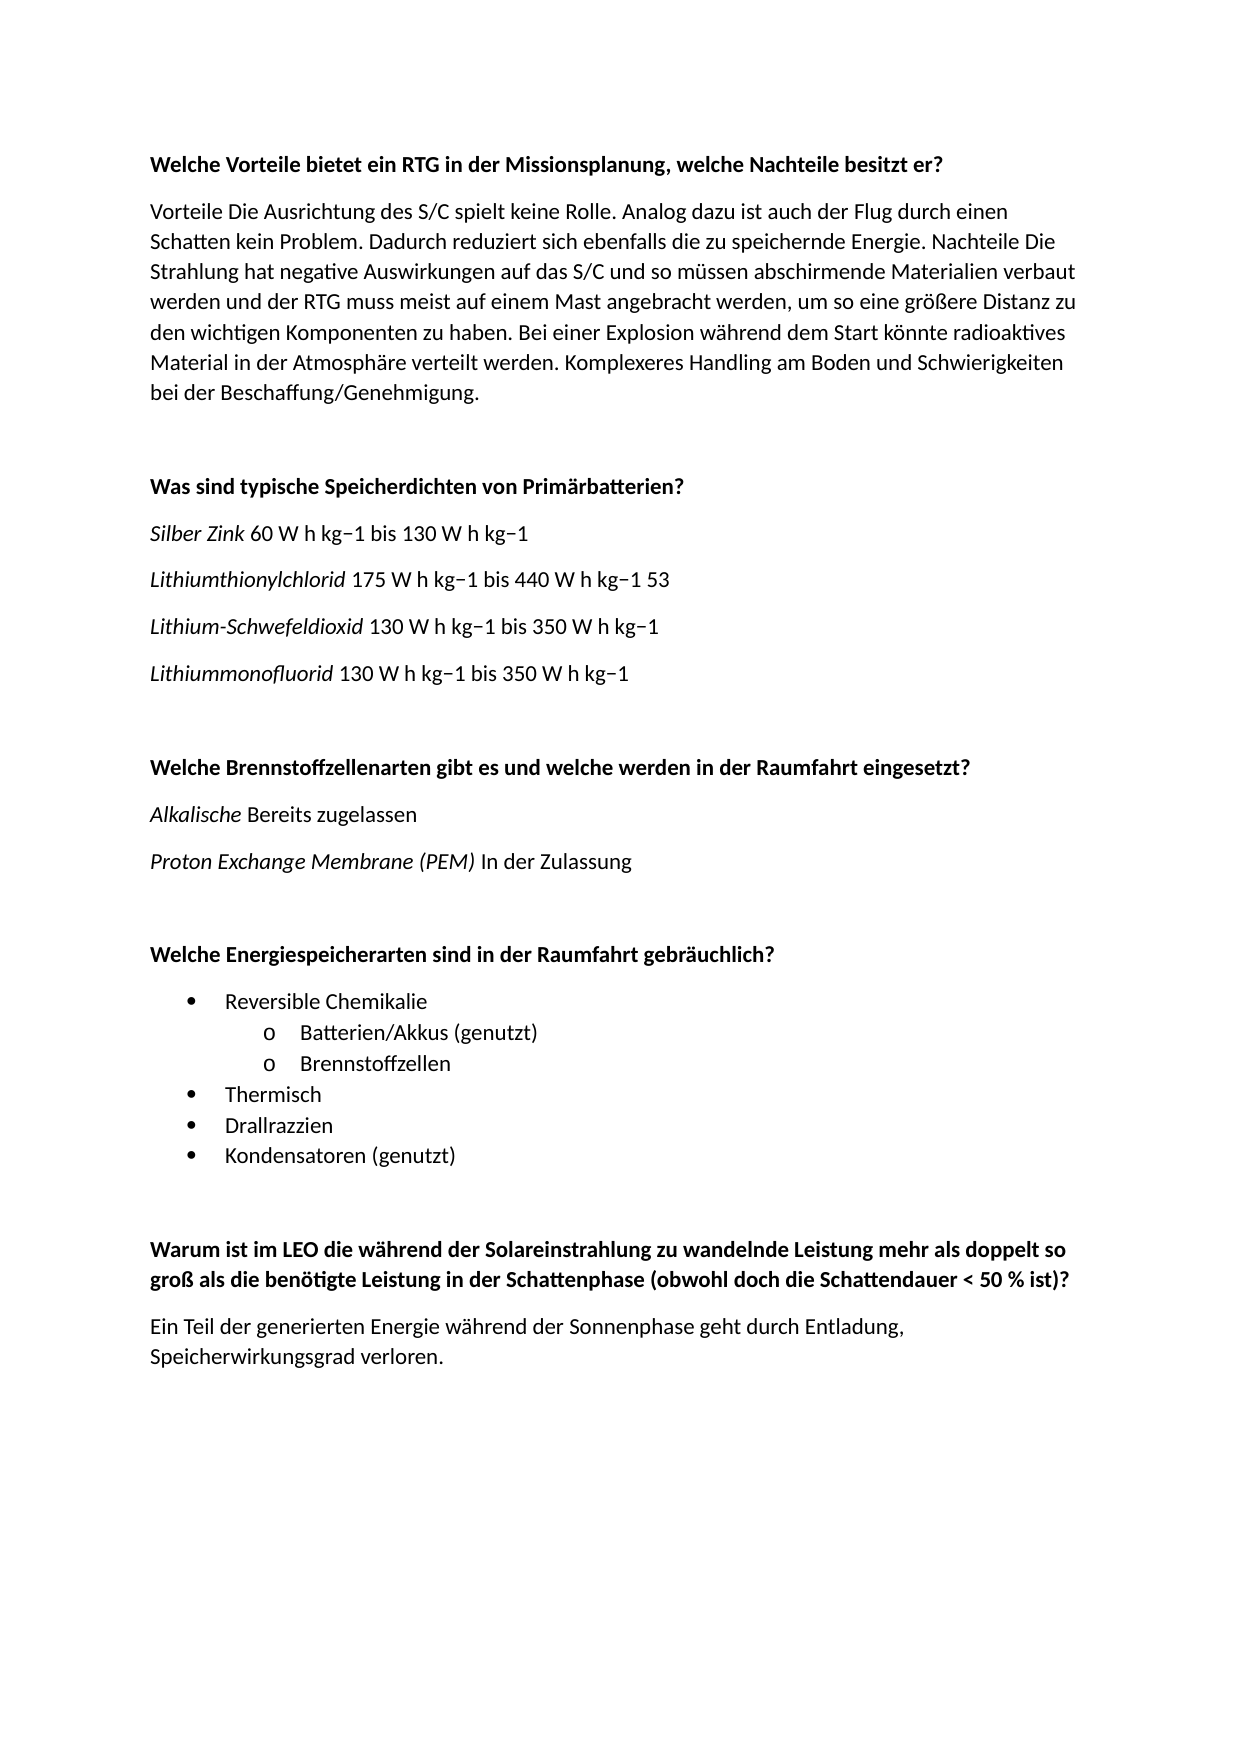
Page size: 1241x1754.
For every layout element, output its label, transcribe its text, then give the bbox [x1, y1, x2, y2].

text Alkalische Bereits zugelassen [150, 800, 1090, 828]
list Kondensatoren (genutzt) [187, 1141, 1090, 1169]
text Welche Brennstoffzellenarten gibt es und welche werden in der Raumfahrt eingesetzt? [150, 753, 1090, 781]
text Vorteile Die Ausrichtung des S/C spielt keine Rolle. Analog dazu ist auch der Flug durch einen Schatten kein Problem. Dadurch reduziert sich ebenfalls die zu speichernde Energie. Nachteile Die Strahlung hat negative Auswirkungen auf das S/C und so müssen abschirmende Materialien verbaut werden und der RTG muss meist auf einem Mast angebracht werden, um so eine größere Distanz zu den wichtigen Komponenten zu haben. Bei einer Explosion während dem Start könnte radioaktives Material in der Atmosphäre verteilt werden. Komplexeres Handling am Boden und Schwierigkeiten bei der Beschaffung/Genehmigung. [150, 197, 1090, 406]
text Lithiumthionylchlorid 175 W h kg−1 bis 440 W h kg−1 53 [150, 566, 1090, 594]
text Proton Exchange Membrane (PEM) In der Zulassung [150, 847, 1090, 875]
text Warum ist im LEO die während der Solareinstrahlung zu wandelnde Leistung mehr als doppelt so groß als die benötigte Leistung in der Schattenphase (obwohl doch die Schattendauer < 50 % ist)? [150, 1235, 1090, 1293]
text Ein Teil der generierten Energie während der Sonnenphase geht durch Entladung, Speicherwirkungsgrad verloren. [150, 1312, 1090, 1370]
text Was sind typische Speicherdichten von Primärbatterien? [150, 472, 1090, 500]
text Welche Energiespeicherarten sind in der Raumfahrt gebräuchlich? [150, 941, 1090, 969]
text Silber Zink 60 W h kg−1 bis 130 W h kg−1 [150, 519, 1090, 547]
list Thermisch [187, 1081, 1090, 1109]
text Lithiummonofluorid 130 W h kg−1 bis 350 W h kg−1 [150, 659, 1090, 687]
text Welche Vorteile bietet ein RTG in der Missionsplanung, welche Nachteile besitzt er? [150, 150, 1090, 178]
list Reversible Chemikalie [187, 987, 1090, 1016]
list Drallrazzien [187, 1111, 1090, 1139]
text Lithium-Schwefeldioxid 130 W h kg−1 bis 350 W h kg−1 [150, 612, 1090, 641]
list Brennstoffzellen [262, 1049, 1090, 1078]
list Batterien/Akkus (genutzt) [262, 1018, 1090, 1047]
